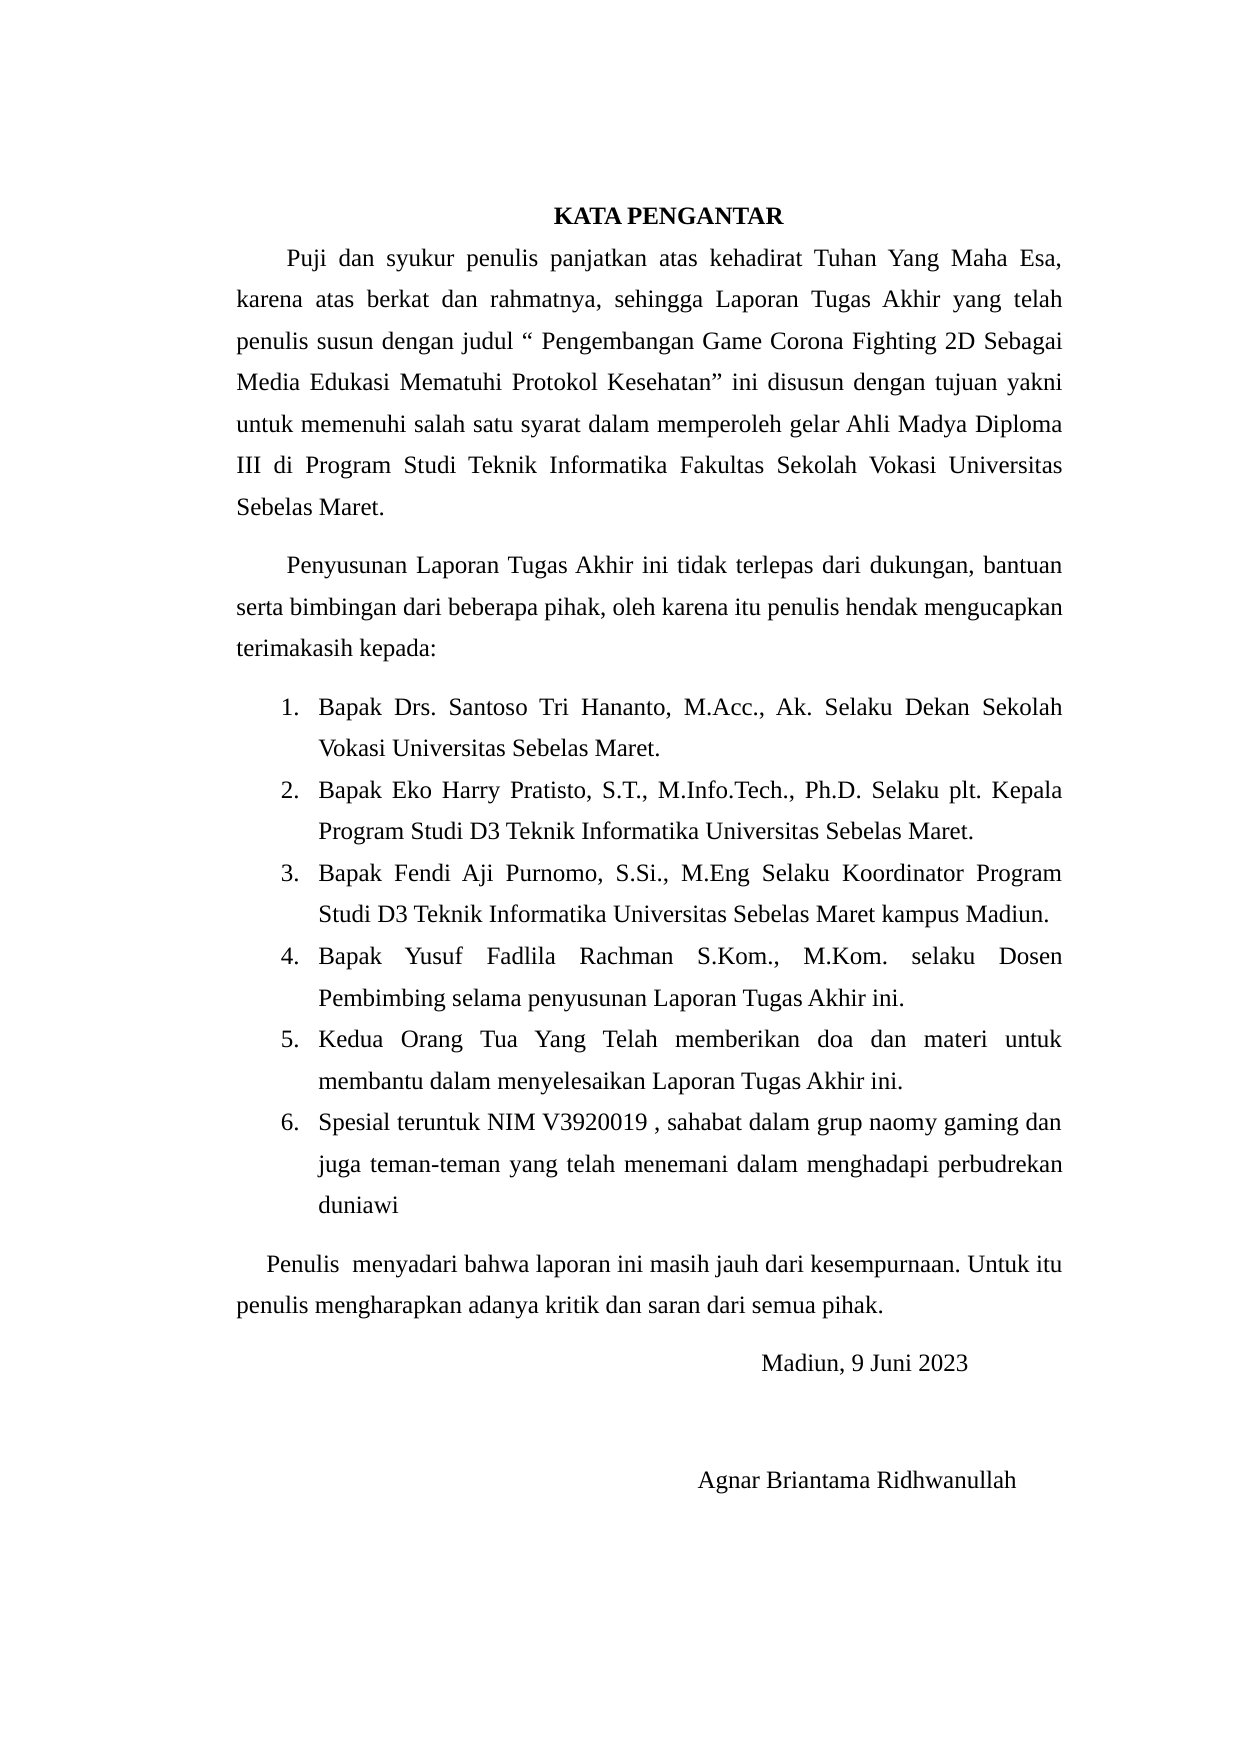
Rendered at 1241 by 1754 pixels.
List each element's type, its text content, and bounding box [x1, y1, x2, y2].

text Penyusunan Laporan Tugas Akhir ini tidak terlepas dari dukungan, bantuan serta bimbingan dari beberapa pihak, oleh karena itu penulis hendak mengucapkan terimakasih kepada: [236, 551, 1063, 662]
list Bapak Drs. Santoso Tri Hananto, M.Acc., Ak. Selaku Dekan Sekolah Vokasi Universitas Sebelas Maret. [281, 693, 1063, 762]
text Puji dan syukur penulis panjatkan atas kehadirat Tuhan Yang Maha Esa, karena atas berkat dan rahmatnya, sehingga Laporan Tugas Akhir yang telah penulis susun dengan judul “ Pengembangan Game Corona Fighting 2D Sebagai Media Edukasi Mematuhi Protokol Kesehatan” ini disusun dengan tujuan yakni untuk memenuhi salah satu syarat dalam memperoleh gelar Ahli Madya Diploma III di Program Studi Teknik Informatika Fakultas Sekolah Vokasi Universitas Sebelas Maret. [236, 244, 1063, 521]
list Kedua Orang Tua Yang Telah memberikan doa dan materi untuk membantu dalam menyelesaikan Laporan Tugas Akhir ini. [281, 1025, 1063, 1094]
list Bapak Eko Harry Pratisto, S.T., M.Info.Tech., Ph.D. Selaku plt. Kepala Program Studi D3 Teknik Informatika Universitas Sebelas Maret. [281, 776, 1063, 845]
text Penulis menyadari bahwa laporan ini masih jauh dari kesempurnaan. Untuk itu penulis mengharapkan adanya kritik dan saran dari semua pihak. [236, 1250, 1063, 1319]
subtitle KATA PENGANTAR [274, 202, 1063, 230]
list Bapak Yusuf Fadlila Rachman S.Kom., M.Kom. selaku Dosen Pembimbing selama penyusunan Laporan Tugas Akhir ini. [281, 942, 1063, 1011]
text Agnar Briantama Ridhwanullah [611, 1466, 1063, 1494]
list Bapak Fendi Aji Purnomo, S.Si., M.Eng Selaku Koordinator Program Studi D3 Teknik Informatika Universitas Sebelas Maret kampus Madiun. [281, 859, 1063, 928]
text Madiun, 9 Juni 2023 [686, 1349, 1063, 1377]
list Spesial teruntuk NIM V3920019 , sahabat dalam grup naomy gaming dan juga teman-teman yang telah menemani dalam menghadapi perbudrekan duniawi [281, 1108, 1063, 1219]
